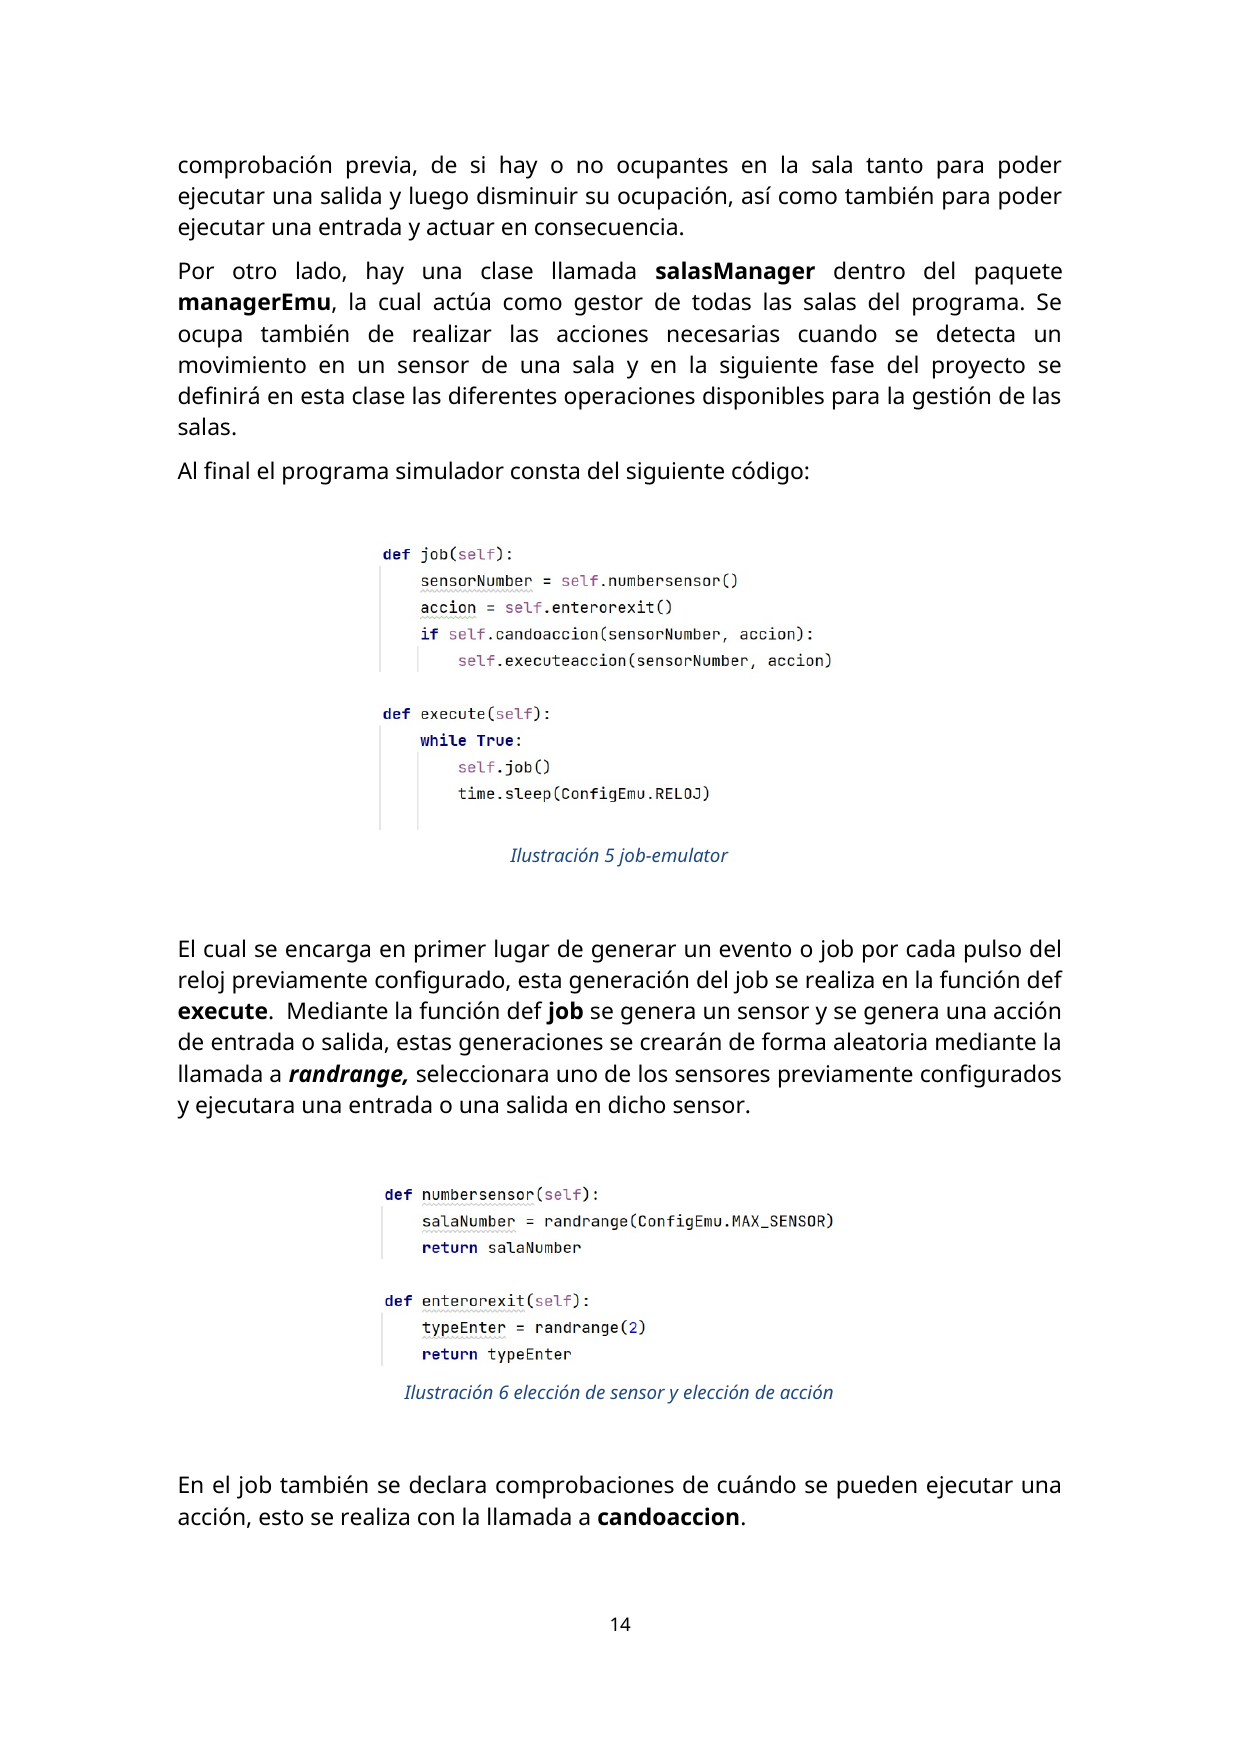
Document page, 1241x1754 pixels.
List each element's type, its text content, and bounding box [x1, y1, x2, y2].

text En el job también se declara comprobaciones de cuándo se pueden ejecutar una acción, esto se realiza con la llamada a candoaccion. [177, 1469, 1063, 1532]
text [177, 149, 1063, 242]
text Al final el programa simulador consta del siguiente código: [177, 455, 1063, 486]
picture [363, 542, 878, 830]
text Por otro lado, hay una clase llamada salasManager dentro del paquete managerEmu, la cual actúa como gestor de todas las salas del programa. Se ocupa también de realizar las acciones necesarias cuando se detecta un movimiento en un sensor de una sala y en la siguiente fase del proyecto se definirá en esta clase las diferentes operaciones disponibles para la gestión de las salas. [177, 255, 1063, 442]
picture [371, 1176, 869, 1367]
text El cual se encarga en primer lugar de generar un evento o job por cada pulso del reloj previamente configurado, esta generación del job se realiza en la función def execute. Mediante la función def job se genera un sensor y se genera una acción de entrada o salida, estas generaciones se crearán de forma aleatoria mediante la llamada a randrange, seleccionara uno de los sensores previamente configurados y ejecutara una entrada o una salida en dicho sensor. [177, 932, 1063, 1120]
